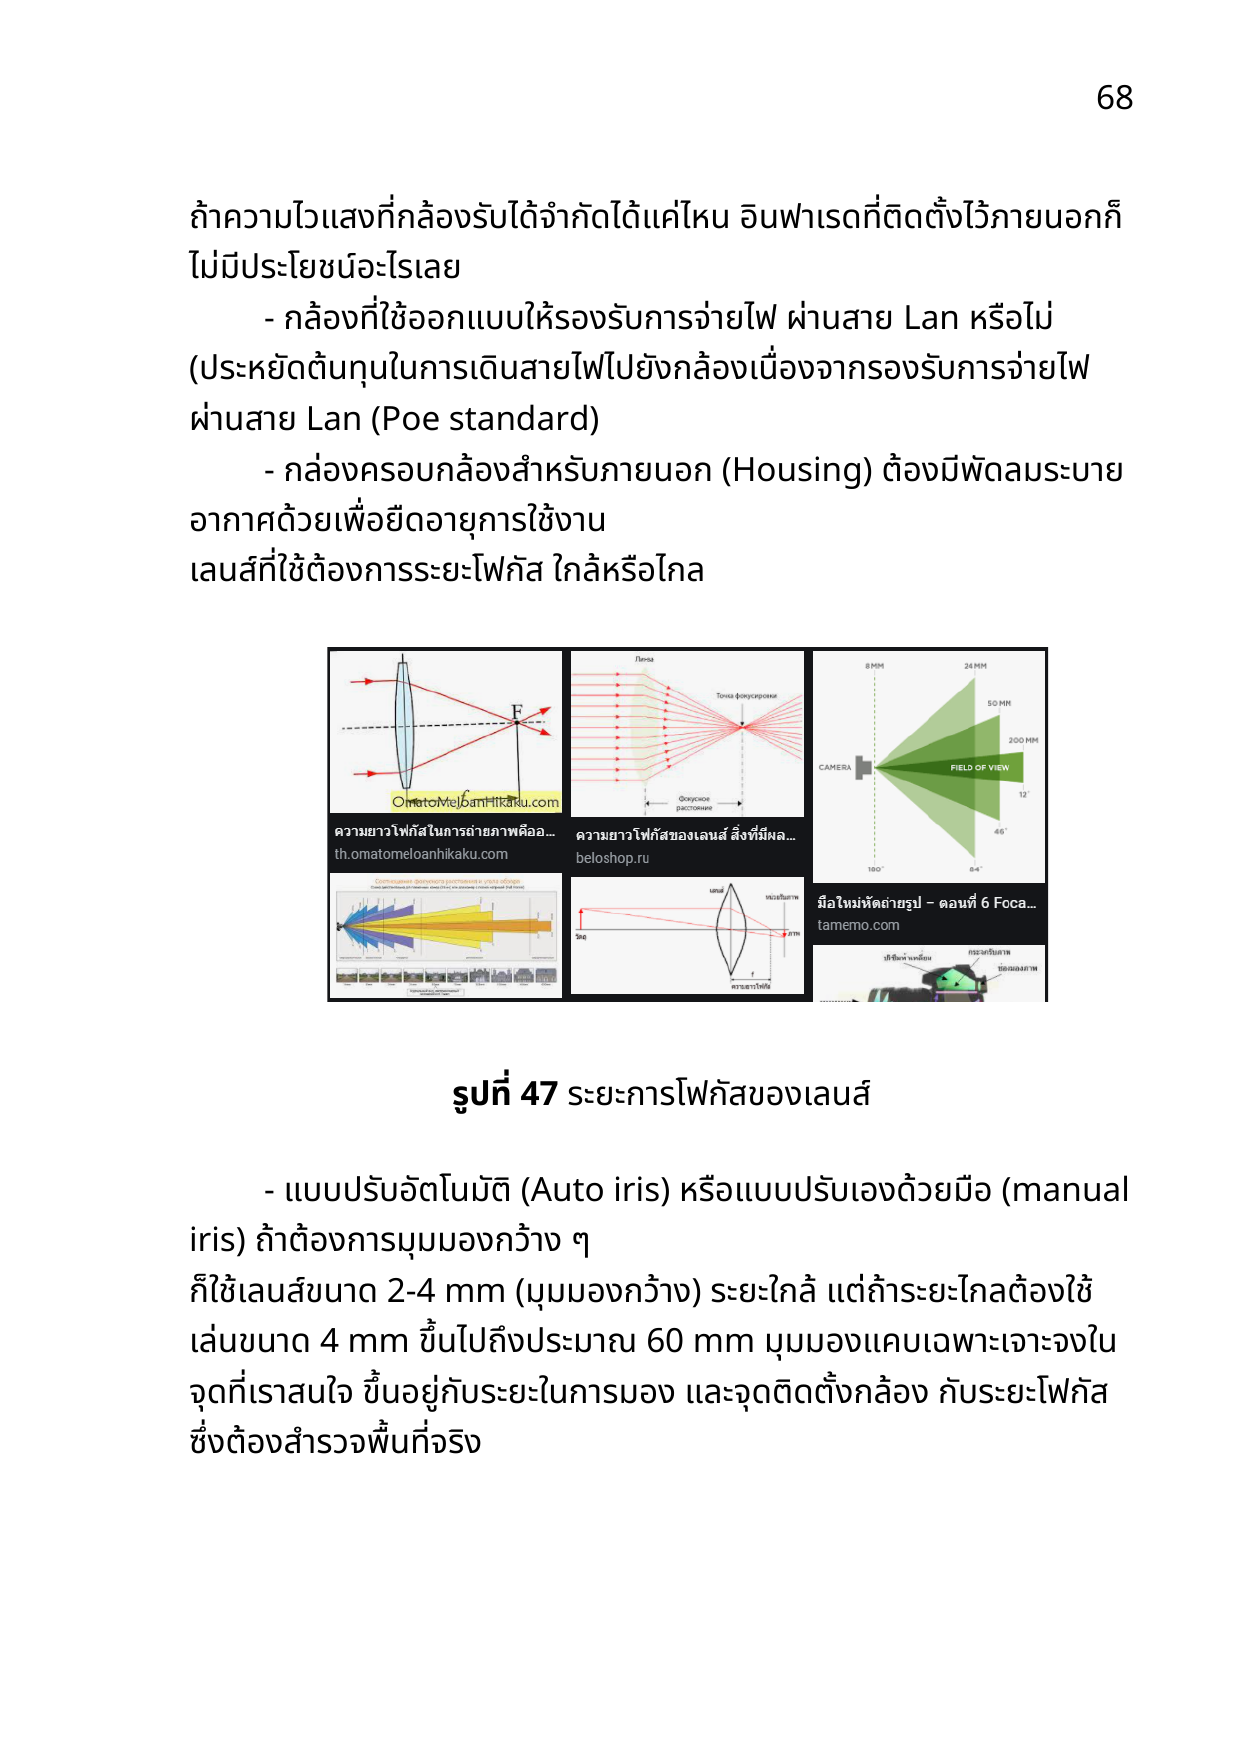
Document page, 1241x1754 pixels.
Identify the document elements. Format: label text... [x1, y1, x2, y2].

text - แบบปรับอัตโนมัติ (Auto iris) หรือแบบปรับเองด้วยมือ (manual iris) ถ้าต้องการมุมมองกว้าง ๆ [189, 1165, 1134, 1267]
text เลนส์ที่ใช้ต้องการระยะโฟกัส ใกล้หรือไกล [189, 546, 1134, 597]
text - กล่องครอบกล้องสำหรับภายนอก (Housing) ต้องมีพัดลมระบายอากาศด้วยเพื่อยืดอายุการใช้งาน [189, 445, 1134, 546]
text - กล้องที่ใช้ออกแบบให้รองรับการจ่ายไฟ ผ่านสาย Lan หรือไม่ (ประหยัดต้นทุนในการเดินสายไฟไปยังกล้องเนื่องจากรองรับการจ่ายไฟผ่านสาย Lan (Poe standard) [189, 293, 1134, 445]
text ก็ใช้เลนส์ขนาด 2-4 mm (มุมมองกว้าง) ระยะใกล้ แต่ถ้าระยะไกลต้องใช้เล่นขนาด 4 mm ขึ้นไปถึงประมาณ 60 mm มุมมองแคบเฉพาะเจาะจงในจุดที่เราสนใจ ขึ้นอยู่กับระยะในการมอง และจุดติดตั้งกล้อง กับระยะโฟกัส ซึ่งต้องสำรวจพื้นที่จริง [189, 1267, 1134, 1469]
text รูปที่ 47 ระยะการโฟกัสของเลนส์ [189, 1069, 1134, 1120]
picture [327, 647, 1049, 1002]
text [189, 193, 1134, 293]
